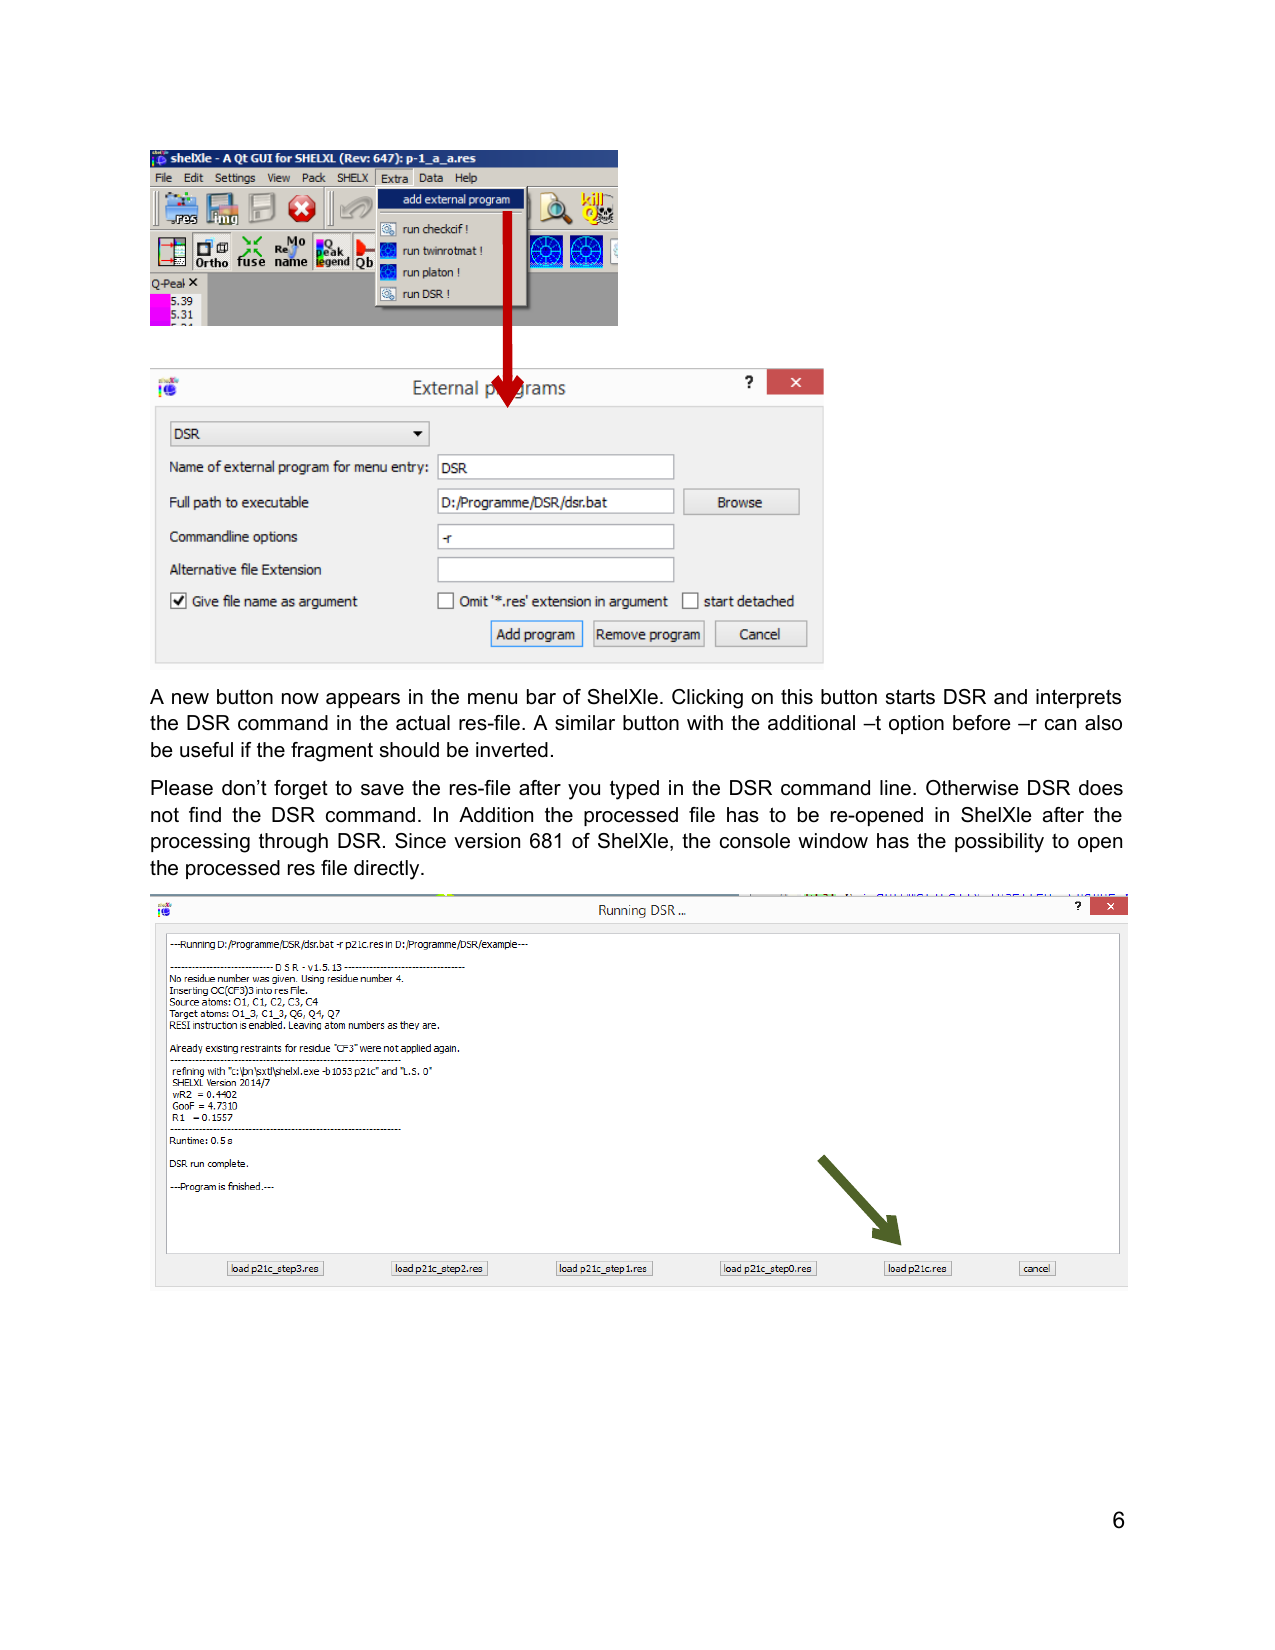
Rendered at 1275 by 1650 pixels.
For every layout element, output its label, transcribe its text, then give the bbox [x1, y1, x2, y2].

picture [150, 150, 618, 326]
text Please don’t forget to save the res-file after you typed in the DSR command line. Otherwise DSR does not find the DSR command. In Addition the processed file has to be re-opened in ShelXle after the processing through DSR. Since version 681 of ShelXle, the console window has the possibility to open the processed res file directly. [150, 776, 1125, 879]
picture [150, 368, 824, 670]
text A new button now appears in the menu bar of ShelXle. Clicking on this button starts DSR and interprets the DSR command in the actual res-file. A similar button with the additional –t option before –r can also be useful if the fragment should be inverted. [150, 685, 1125, 761]
picture [150, 894, 1128, 1291]
